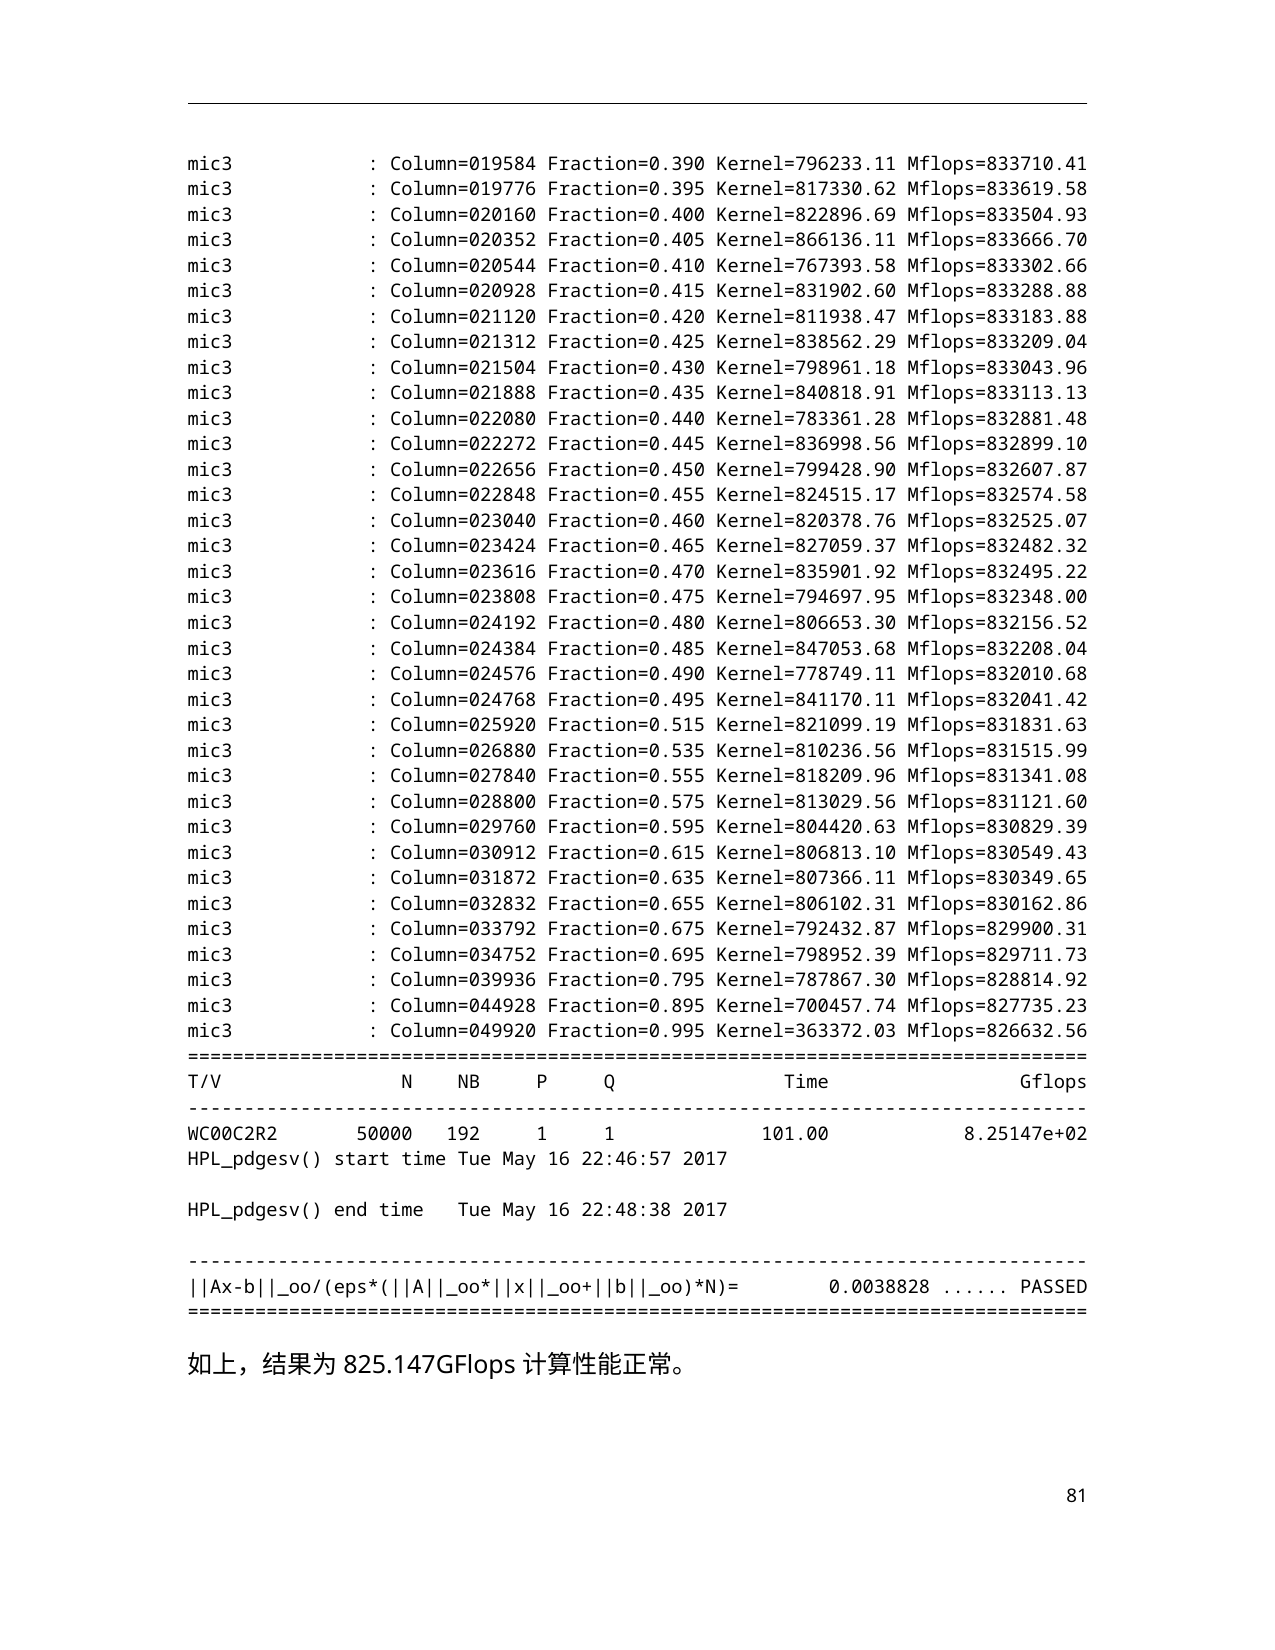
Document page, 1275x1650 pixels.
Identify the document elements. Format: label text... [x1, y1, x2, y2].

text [187, 150, 1087, 1324]
text 如上，结果为 825.147GFlops 计算性能正常。 [187, 1345, 1087, 1381]
